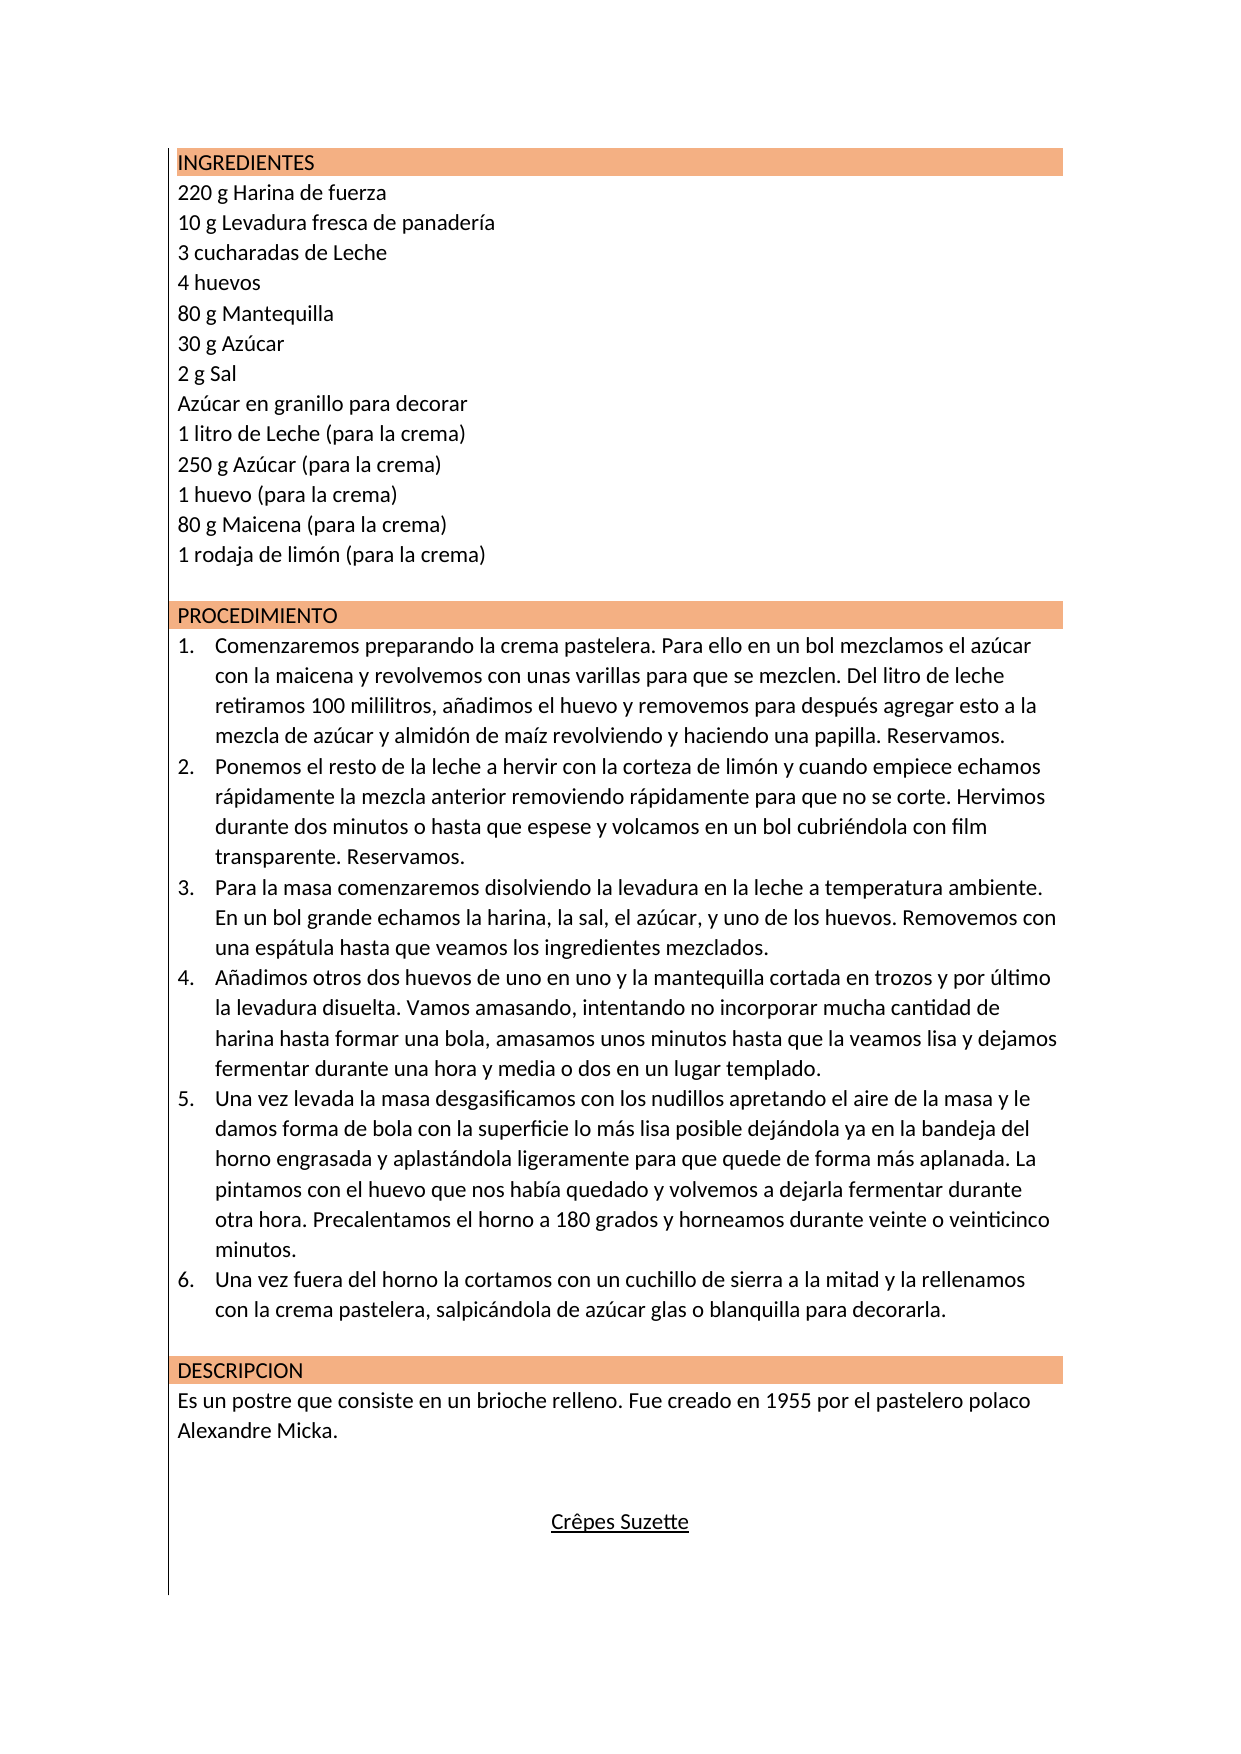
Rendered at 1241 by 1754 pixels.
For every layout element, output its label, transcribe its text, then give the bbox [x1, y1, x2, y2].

list Una vez fuera del horno la cortamos con un cuchillo de sierra a la mitad y la rellenamos con la crema pastelera, salpicándola de azúcar glas o blanquilla para decorarla. [169, 1265, 1063, 1323]
text 80 g Mantequilla [169, 299, 1063, 327]
list Una vez levada la masa desgasificamos con los nudillos apretando el aire de la masa y le damos forma de bola con la superficie lo más lisa posible dejándola ya en la bandeja del horno engrasada y aplastándola ligeramente para que quede de forma más aplanada. La pintamos con el huevo que nos había quedado y volvemos a dejarla fermentar durante otra hora. Precalentamos el horno a 180 grados y horneamos durante veinte o veinticinco minutos. [169, 1084, 1063, 1263]
text Azúcar en granillo para decorar [169, 389, 1063, 417]
text PROCEDIMIENTO [169, 601, 1063, 629]
text 220 g Harina de fuerza [169, 178, 1063, 206]
text 4 huevos [169, 268, 1063, 296]
list Comenzaremos preparando la crema pastelera. Para ello en un bol mezclamos el azúcar con la maicena y revolvemos con unas varillas para que se mezclen. Del litro de leche retiramos 100 mililitros, añadimos el huevo y removemos para después agregar esto a la mezcla de azúcar y almidón de maíz revolviendo y haciendo una papilla. Reservamos. [169, 631, 1063, 749]
text 1 huevo (para la crema) [169, 480, 1063, 508]
text Crêpes Suzette [169, 1507, 1063, 1535]
text 80 g Maicena (para la crema) [169, 510, 1063, 538]
text 10 g Levadura fresca de panadería [169, 208, 1063, 236]
list Ponemos el resto de la leche a hervir con la corteza de limón y cuando empiece echamos rápidamente la mezcla anterior removiendo rápidamente para que no se corte. Hervimos durante dos minutos o hasta que espese y volcamos en un bol cubriéndola con film transparente. Reservamos. [169, 752, 1063, 870]
text 3 cucharadas de Leche [169, 238, 1063, 266]
list Añadimos otros dos huevos de uno en uno y la mantequilla cortada en trozos y por último la levadura disuelta. Vamos amasando, intentando no incorporar mucha cantidad de harina hasta formar una bola, amasamos unos minutos hasta que la veamos lisa y dejamos fermentar durante una hora y media o dos en un lugar templado. [169, 963, 1063, 1082]
text 30 g Azúcar [169, 329, 1063, 357]
text 1 litro de Leche (para la crema) [169, 419, 1063, 447]
text 2 g Sal [169, 359, 1063, 387]
text 250 g Azúcar (para la crema) [169, 450, 1063, 478]
text INGREDIENTES [177, 148, 1063, 176]
text DESCRIPCION [169, 1356, 1063, 1384]
text 1 rodaja de limón (para la crema) [169, 540, 1063, 568]
list Para la masa comenzaremos disolviendo la levadura en la leche a temperatura ambiente. En un bol grande echamos la harina, la sal, el azúcar, y uno de los huevos. Removemos con una espátula hasta que veamos los ingredientes mezclados. [169, 873, 1063, 961]
text Es un postre que consiste en un brioche relleno. Fue creado en 1955 por el pastelero polaco Alexandre Micka. [169, 1386, 1063, 1444]
